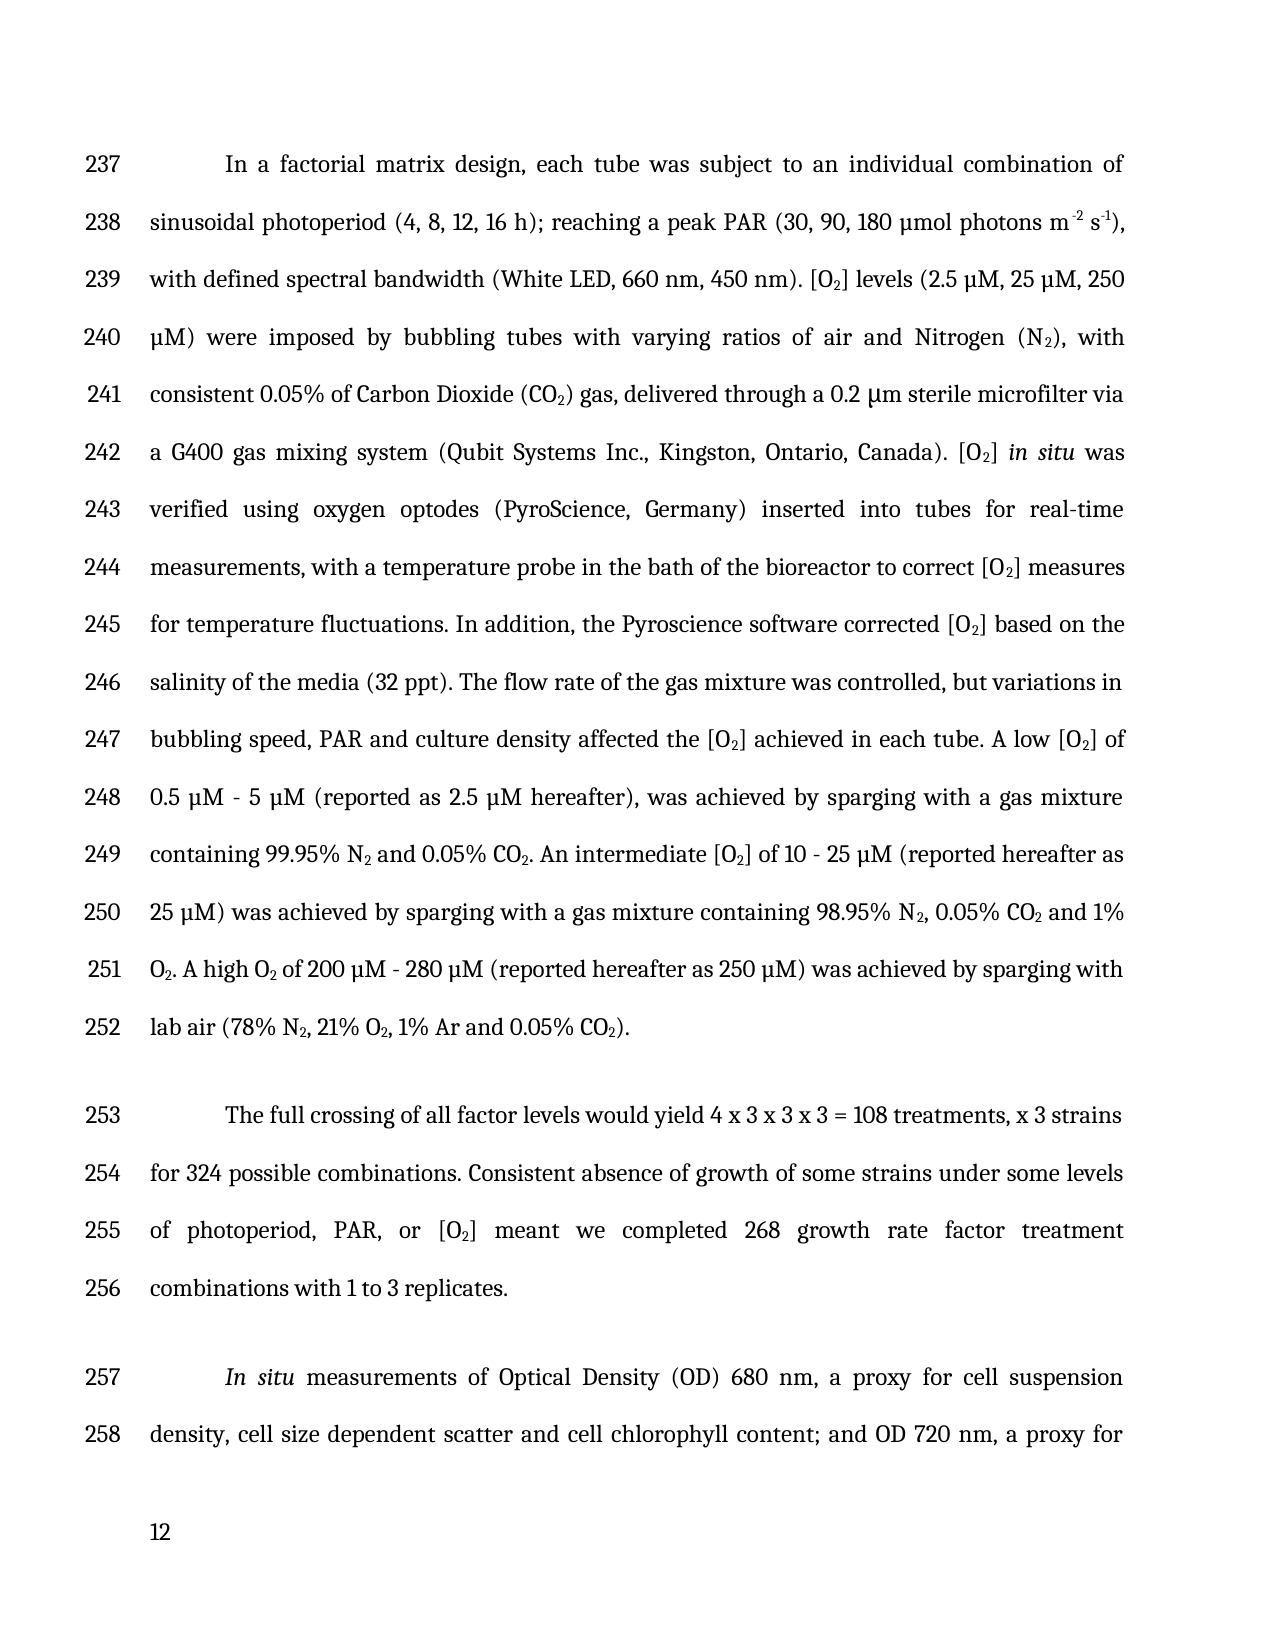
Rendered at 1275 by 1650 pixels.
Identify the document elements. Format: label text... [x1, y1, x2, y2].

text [150, 1362, 1125, 1449]
text In a factorial matrix design, each tube was subject to an individual combination of sinusoidal photoperiod (4, 8, 12, 16 h); reaching a peak PAR (30, 90, 180 µmol photons m-2 s-1), with defined spectral bandwidth (White LED, 660 nm, 450 nm). [O2] levels (2.5 µM, 25 µM, 250 µM) were imposed by bubbling tubes with varying ratios of air and Nitrogen (N2), with consistent 0.05% of Carbon Dioxide (CO2) gas, delivered through a 0.2 μm sterile microfilter via a G400 gas mixing system (Qubit Systems Inc., Kingston, Ontario, Canada). [O2] in situ was verified using oxygen optodes (PyroScience, Germany) inserted into tubes for real-time measurements, with a temperature probe in the bath of the bioreactor to correct [O2] measures for temperature fluctuations. In addition, the Pyroscience software corrected [O2] based on the salinity of the media (32 ppt). The flow rate of the gas mixture was controlled, but variations in bubbling speed, PAR and culture density affected the [O2] achieved in each tube. A low [O2] of 0.5 µM - 5 µM (reported as 2.5 µM hereafter), was achieved by sparging with a gas mixture containing 99.95% N2 and 0.05% CO2. An intermediate [O2] of 10 - 25 µM (reported hereafter as 25 µM) was achieved by sparging with a gas mixture containing 98.95% N2, 0.05% CO2 and 1% O2. A high O2 of 200 µM - 280 µM (reported hereafter as 250 µM) was achieved by sparging with lab air (78% N2, 21% O2, 1% Ar and 0.05% CO2). [150, 150, 1125, 1041]
text The full crossing of all factor levels would yield 4 x 3 x 3 x 3 = 108 treatments, x 3 strains for 324 possible combinations. Consistent absence of growth of some strains under some levels of photoperiod, PAR, or [O2] meant we completed 268 growth rate factor treatment combinations with 1 to 3 replicates. [150, 1101, 1125, 1302]
